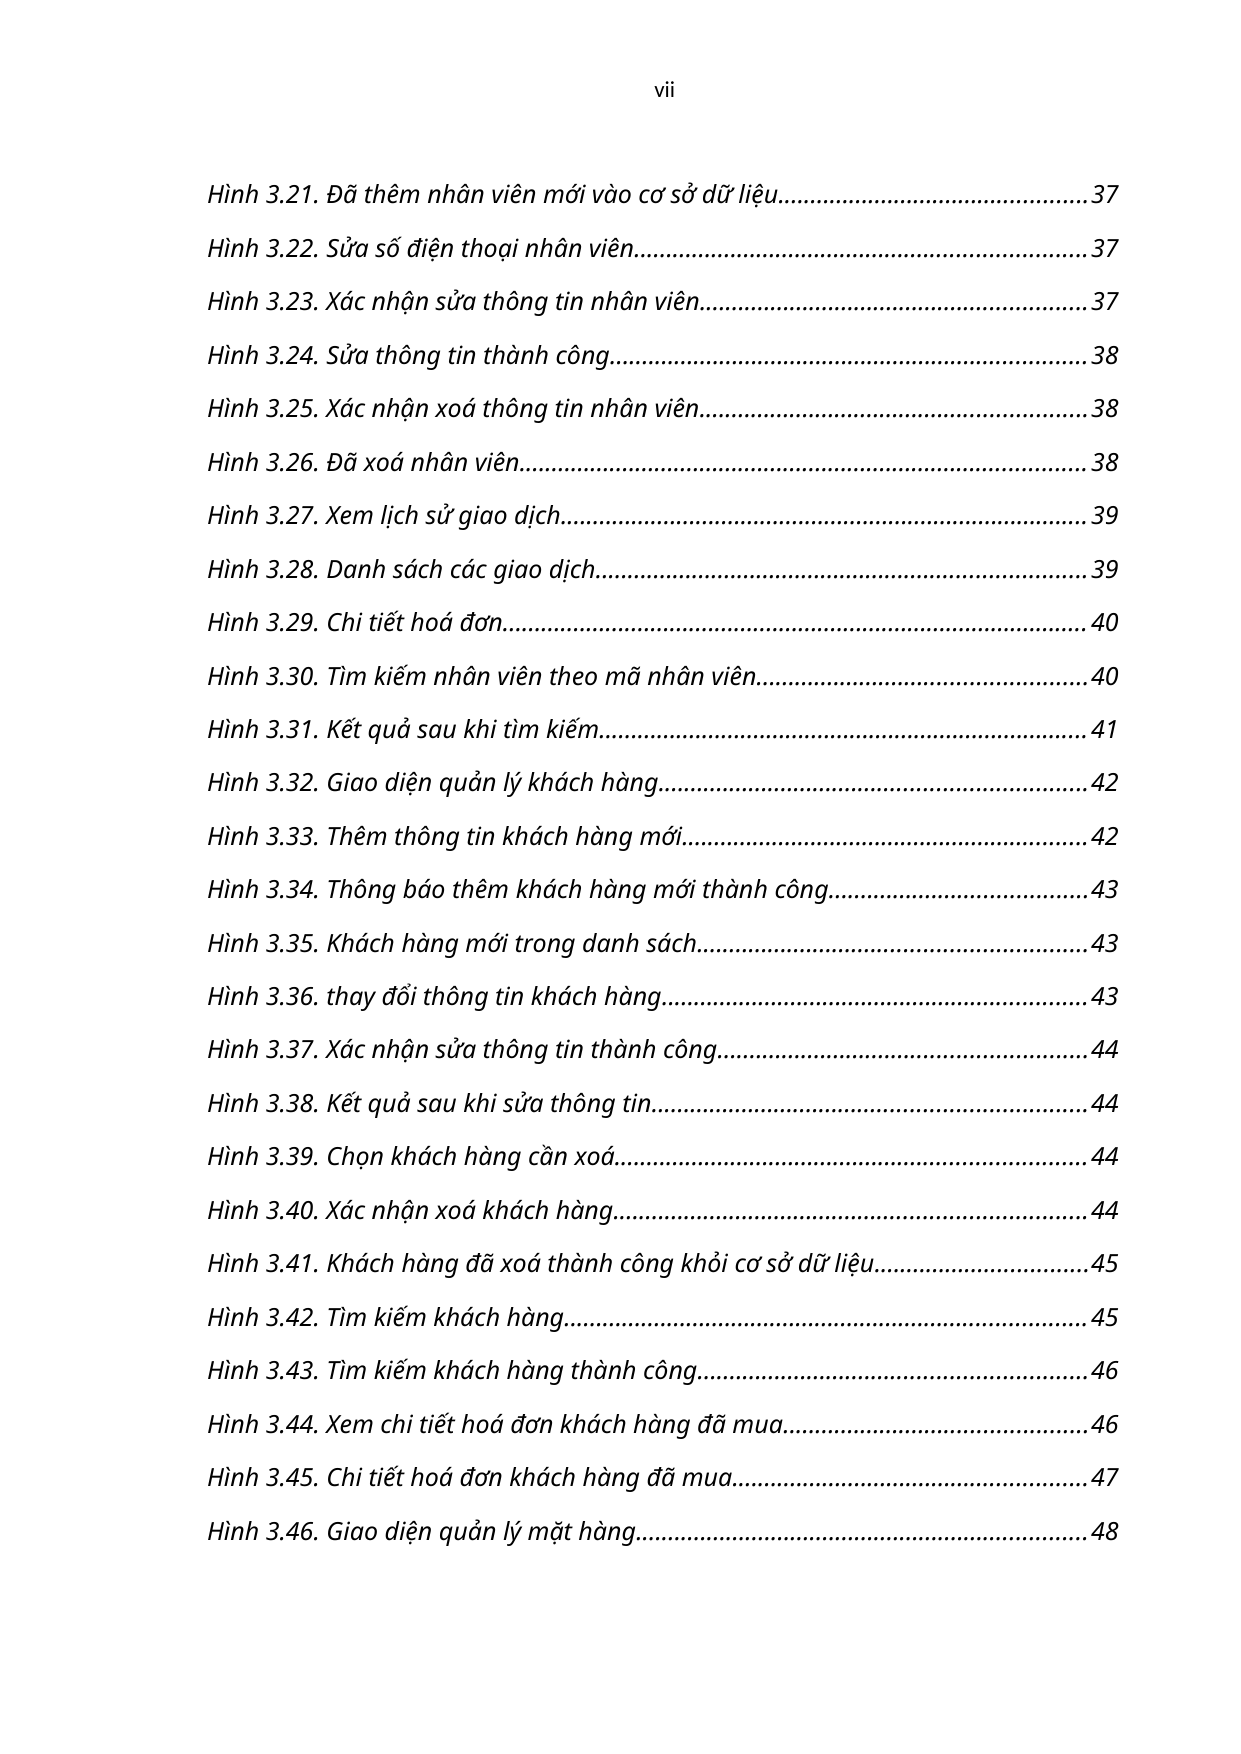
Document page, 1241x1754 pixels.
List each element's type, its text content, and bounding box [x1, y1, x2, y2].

text Hình 3.39. Chọn khách hàng cần xoá 44 [207, 1139, 1122, 1173]
text Hình 3.30. Tìm kiếm nhân viên theo mã nhân viên 40 [207, 658, 1122, 692]
text Hình 3.45. Chi tiết hoá đơn khách hàng đã mua 47 [207, 1460, 1122, 1494]
text Hình 3.42. Tìm kiếm khách hàng 45 [207, 1299, 1122, 1333]
text Hình 3.43. Tìm kiếm khách hàng thành công 46 [207, 1353, 1122, 1387]
text Hình 3.24. Sửa thông tin thành công 38 [207, 337, 1122, 372]
text Hình 3.26. Đã xoá nhân viên 38 [207, 444, 1122, 478]
text Hình 3.25. Xác nhận xoá thông tin nhân viên 38 [207, 391, 1122, 425]
text Hình 3.36. thay đổi thông tin khách hàng 43 [207, 979, 1122, 1013]
text Hình 3.44. Xem chi tiết hoá đơn khách hàng đã mua 46 [207, 1406, 1122, 1440]
text Hình 3.31. Kết quả sau khi tìm kiếm 41 [207, 712, 1122, 746]
text Hình 3.34. Thông báo thêm khách hàng mới thành công 43 [207, 872, 1122, 906]
text Hình 3.33. Thêm thông tin khách hàng mới 42 [207, 818, 1122, 852]
text Hình 3.29. Chi tiết hoá đơn 40 [207, 605, 1122, 639]
text Hình 3.23. Xác nhận sửa thông tin nhân viên 37 [207, 284, 1122, 318]
text Hình 3.35. Khách hàng mới trong danh sách 43 [207, 925, 1122, 959]
text Hình 3.37. Xác nhận sửa thông tin thành công 44 [207, 1032, 1122, 1066]
text Hình 3.41. Khách hàng đã xoá thành công khỏi cơ sở dữ liệu 45 [207, 1246, 1122, 1280]
text Hình 3.21. Đã thêm nhân viên mới vào cơ sở dữ liệu 37 [207, 177, 1122, 211]
text Hình 3.32. Giao diện quản lý khách hàng 42 [207, 765, 1122, 799]
text Hình 3.27. Xem lịch sử giao dịch 39 [207, 498, 1122, 532]
text Hình 3.46. Giao diện quản lý mặt hàng 48 [207, 1513, 1122, 1547]
text Hình 3.38. Kết quả sau khi sửa thông tin 44 [207, 1086, 1122, 1120]
text Hình 3.40. Xác nhận xoá khách hàng 44 [207, 1192, 1122, 1227]
text Hình 3.28. Danh sách các giao dịch 39 [207, 551, 1122, 585]
text Hình 3.22. Sửa số điện thoại nhân viên 37 [207, 231, 1122, 265]
